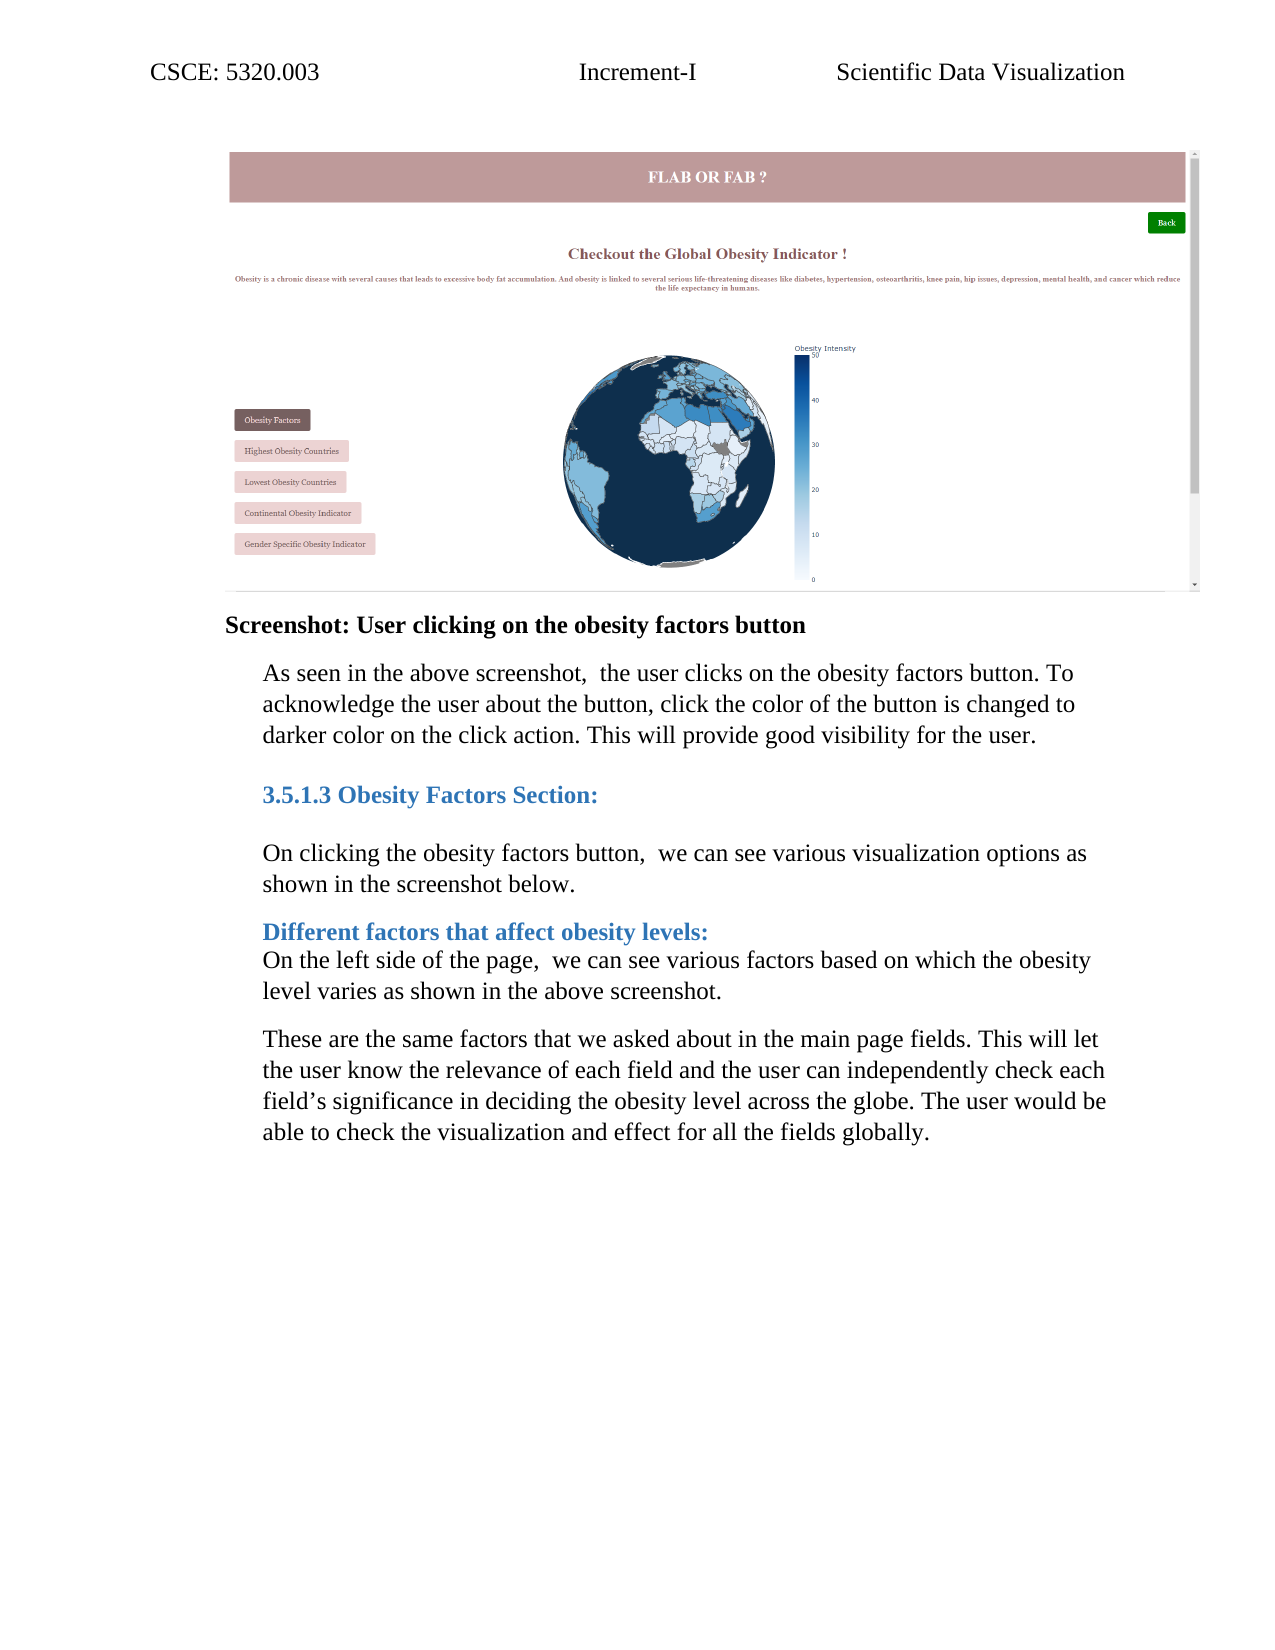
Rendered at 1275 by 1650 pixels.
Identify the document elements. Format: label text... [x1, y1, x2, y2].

text Screenshot: User clicking on the obesity factors button [225, 610, 1125, 639]
text On the left side of the page, we can see various factors based on which the obesity level varies as shown in the above screenshot. [262, 945, 1125, 1005]
subtitle Different factors that affect obesity levels: [225, 917, 1125, 945]
text These are the same factors that we asked about in the main page fields. This will let the user know the relevance of each field and the user can independently check each field’s significance in deciding the obesity level across the globe. The user would be able to check the visualization and effect for all the fields globally. [262, 1024, 1125, 1146]
text On clicking the obesity factors button, we can see various visualization options as shown in the screenshot below. [262, 838, 1125, 898]
picture [225, 150, 1200, 592]
subtitle Obesity Factors Section: [262, 780, 1125, 809]
text As seen in the above screenshot, the user clicks on the obesity factors button. To acknowledge the user about the button, click the color of the button is changed to darker color on the click action. This will provide good visibility for the user. [262, 658, 1125, 748]
